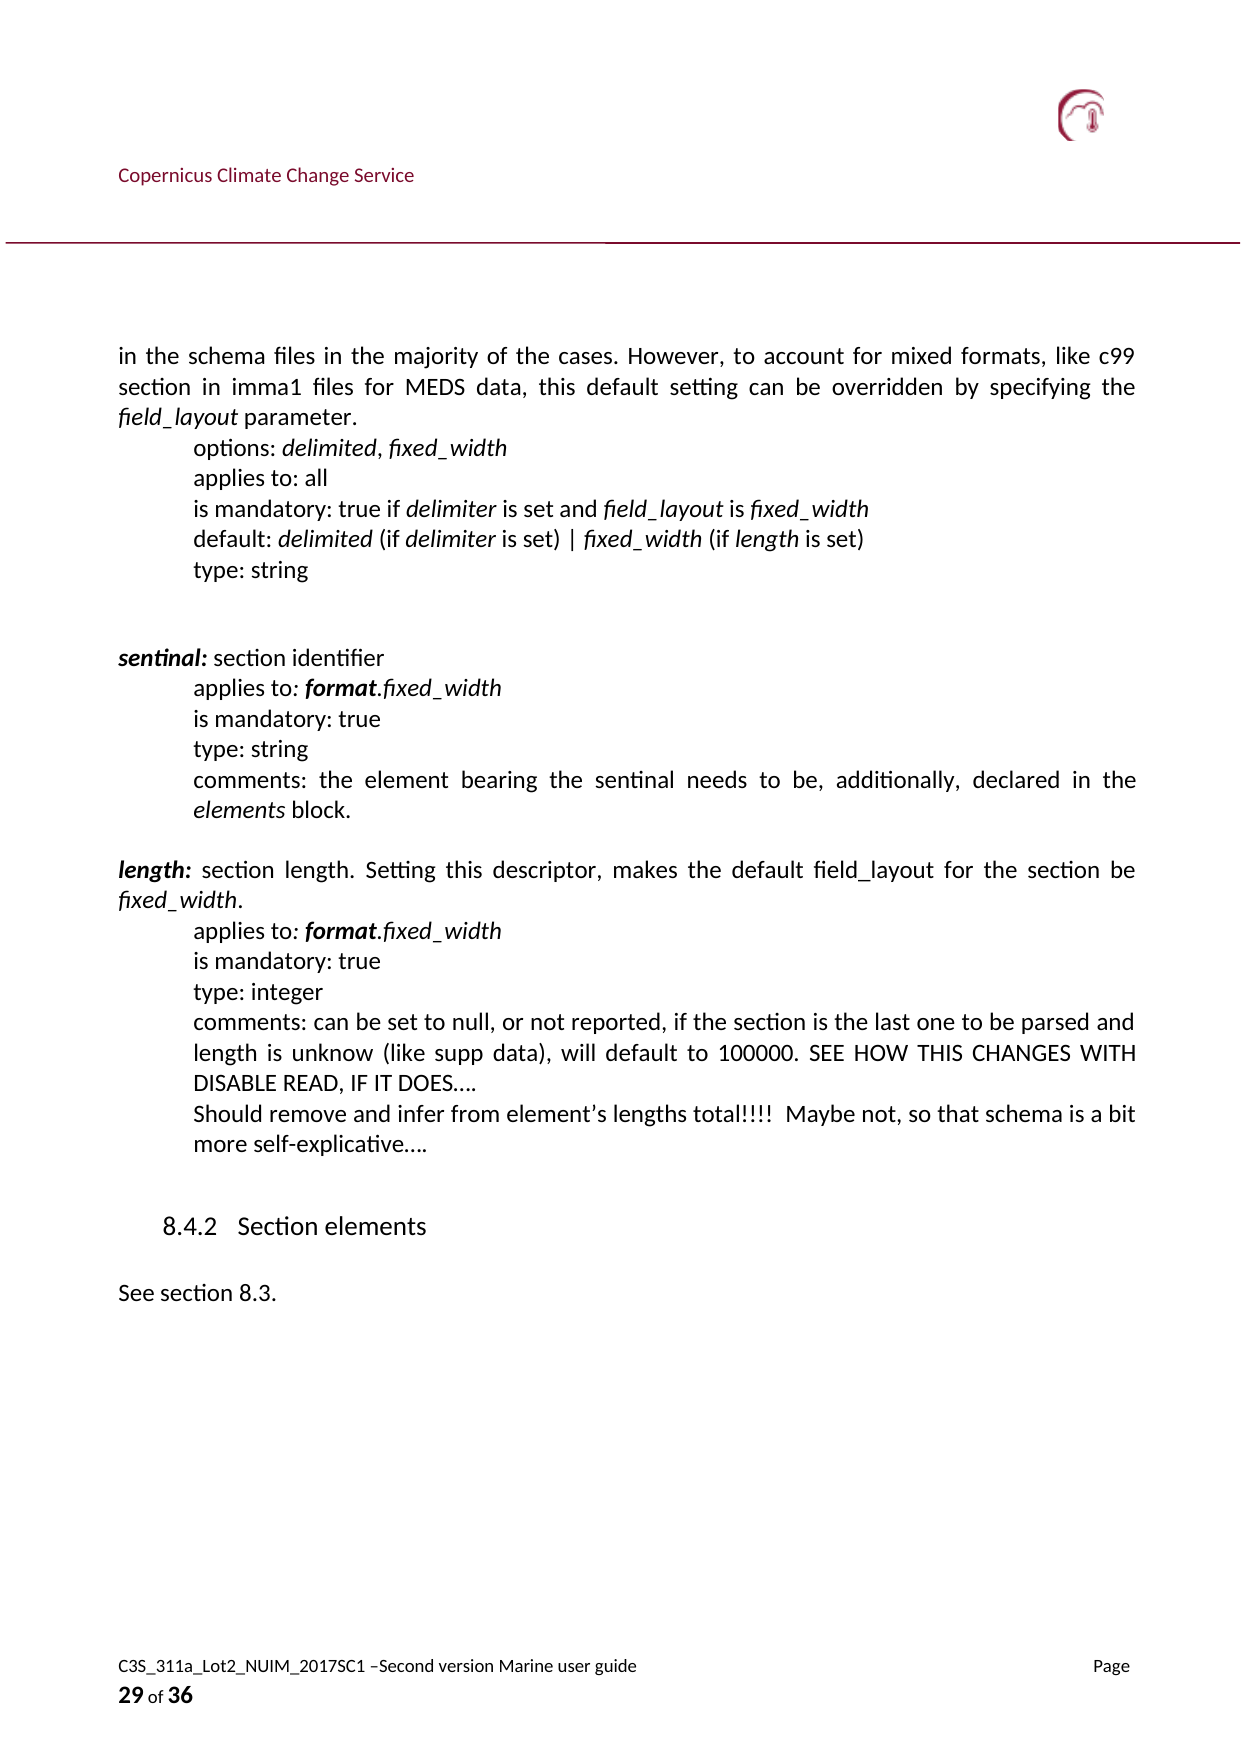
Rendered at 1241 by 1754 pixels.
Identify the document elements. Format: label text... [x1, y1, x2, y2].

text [118, 340, 1138, 432]
text See section 8.3. [118, 1277, 1138, 1307]
text comments: the element bearing the sentinal needs to be, additionally, declared in the elements block. [193, 764, 1138, 825]
text applies to: all [193, 462, 1138, 493]
subtitle Section elements [162, 1209, 1138, 1242]
text options: delimited, fixed_width [193, 432, 1138, 462]
text type: string [193, 734, 1138, 764]
text type: integer [193, 976, 1138, 1007]
text sentinal: section identifier [118, 642, 1138, 673]
text default: delimited (if delimiter is set) | fixed_width (if length is set) [193, 523, 1138, 554]
text applies to: format.fixed_width [193, 673, 1138, 703]
text length: section length. Setting this descriptor, makes the default field_layout for the section be fixed_width. [118, 854, 1138, 915]
text type: string [193, 554, 1138, 584]
text applies to: format.fixed_width [193, 915, 1138, 946]
text comments: can be set to null, or not reported, if the section is the last one to be parsed and length is unknow (like supp data), will default to 100000. SEE HOW THIS CHANGES WITH DISABLE READ, IF IT DOES…. [193, 1007, 1138, 1098]
text is mandatory: true if delimiter is set and field_layout is fixed_width [193, 493, 1138, 523]
text is mandatory: true [193, 946, 1138, 976]
text Should remove and infer from element’s lengths total!!!! Maybe not, so that schema is a bit more self-explicative…. [193, 1098, 1138, 1159]
text is mandatory: true [193, 703, 1138, 734]
